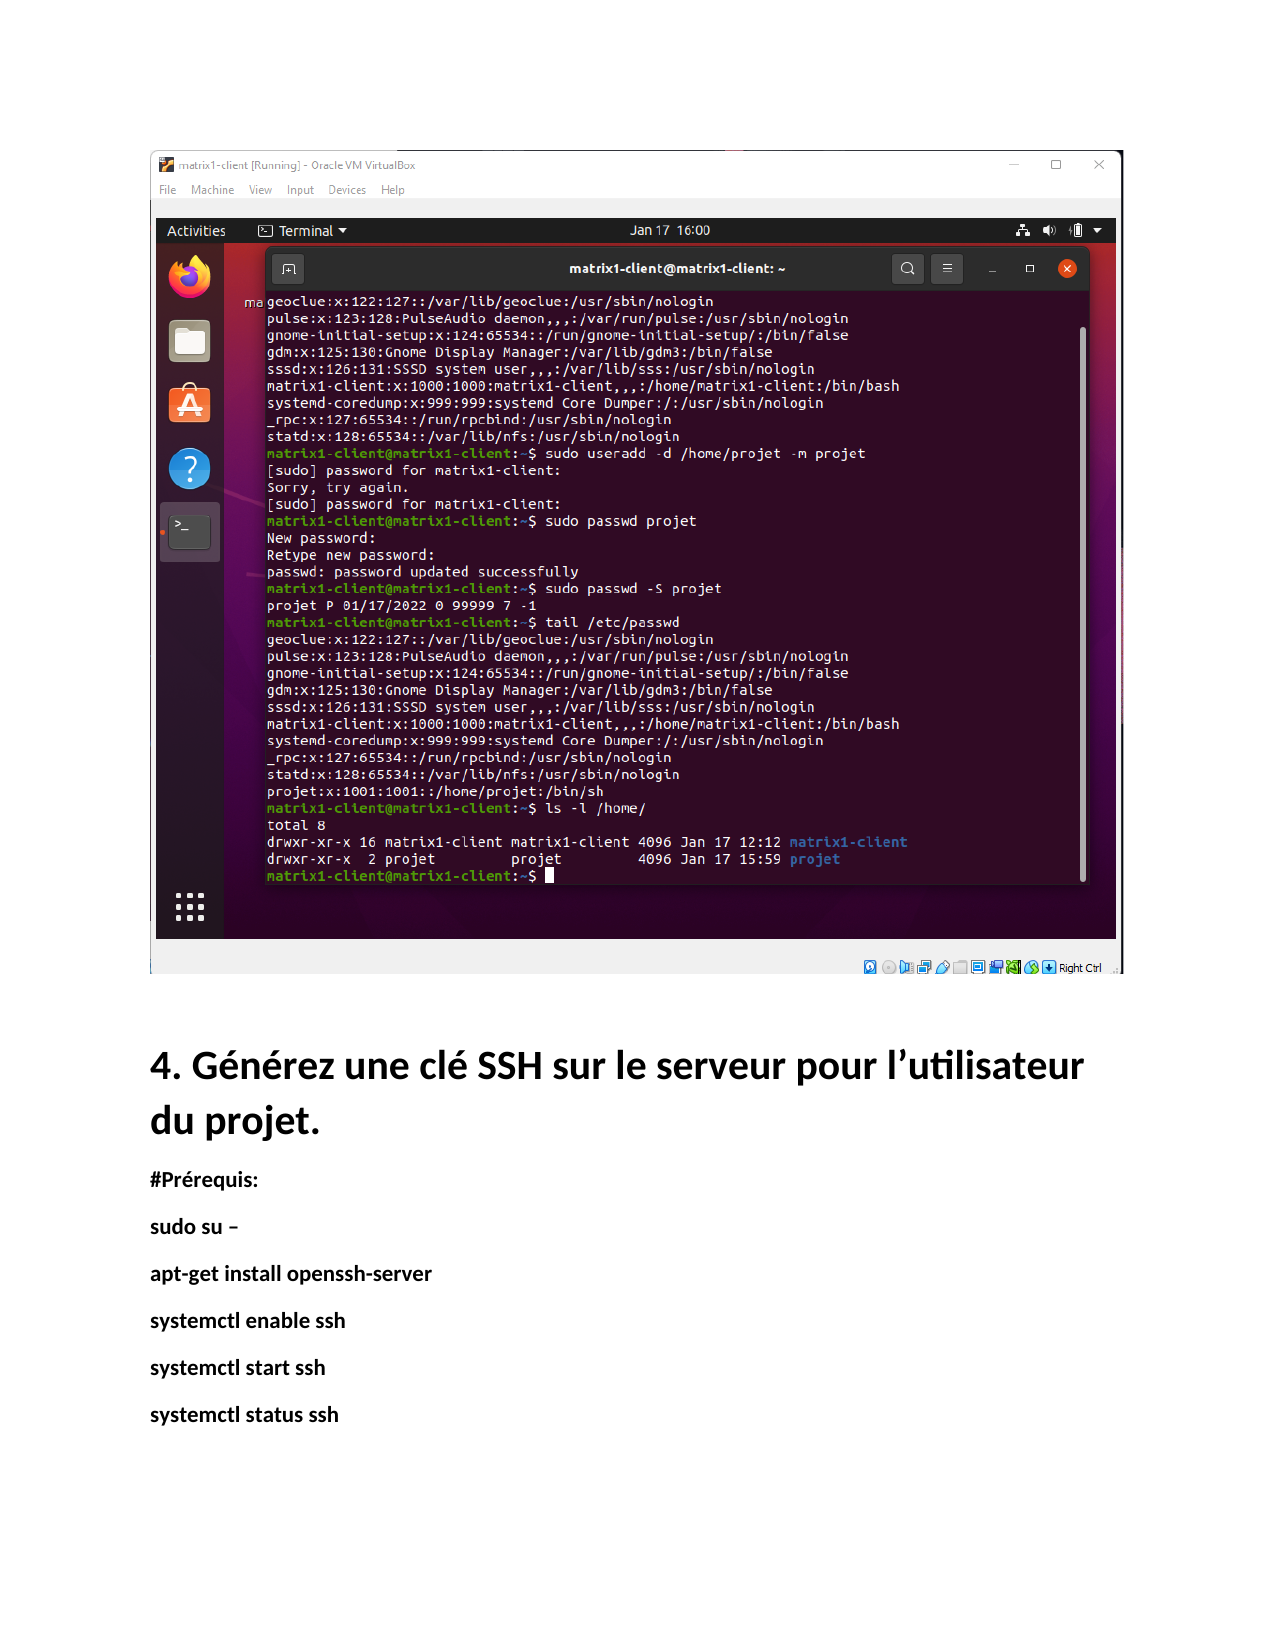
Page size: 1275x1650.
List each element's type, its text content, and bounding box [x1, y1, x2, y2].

text systemctl status ssh [150, 1400, 1125, 1428]
picture [150, 150, 1124, 974]
text systemctl enable ssh [150, 1306, 1125, 1334]
text systemctl start ssh [150, 1353, 1125, 1381]
text apt-get install openssh-server [150, 1259, 1125, 1287]
text #Prérequis: [150, 1166, 1125, 1194]
text 4. Générez une clé SSH sur le serveur pour l’utilisateur du projet. [150, 1039, 1125, 1145]
text sudo su – [150, 1212, 1125, 1241]
